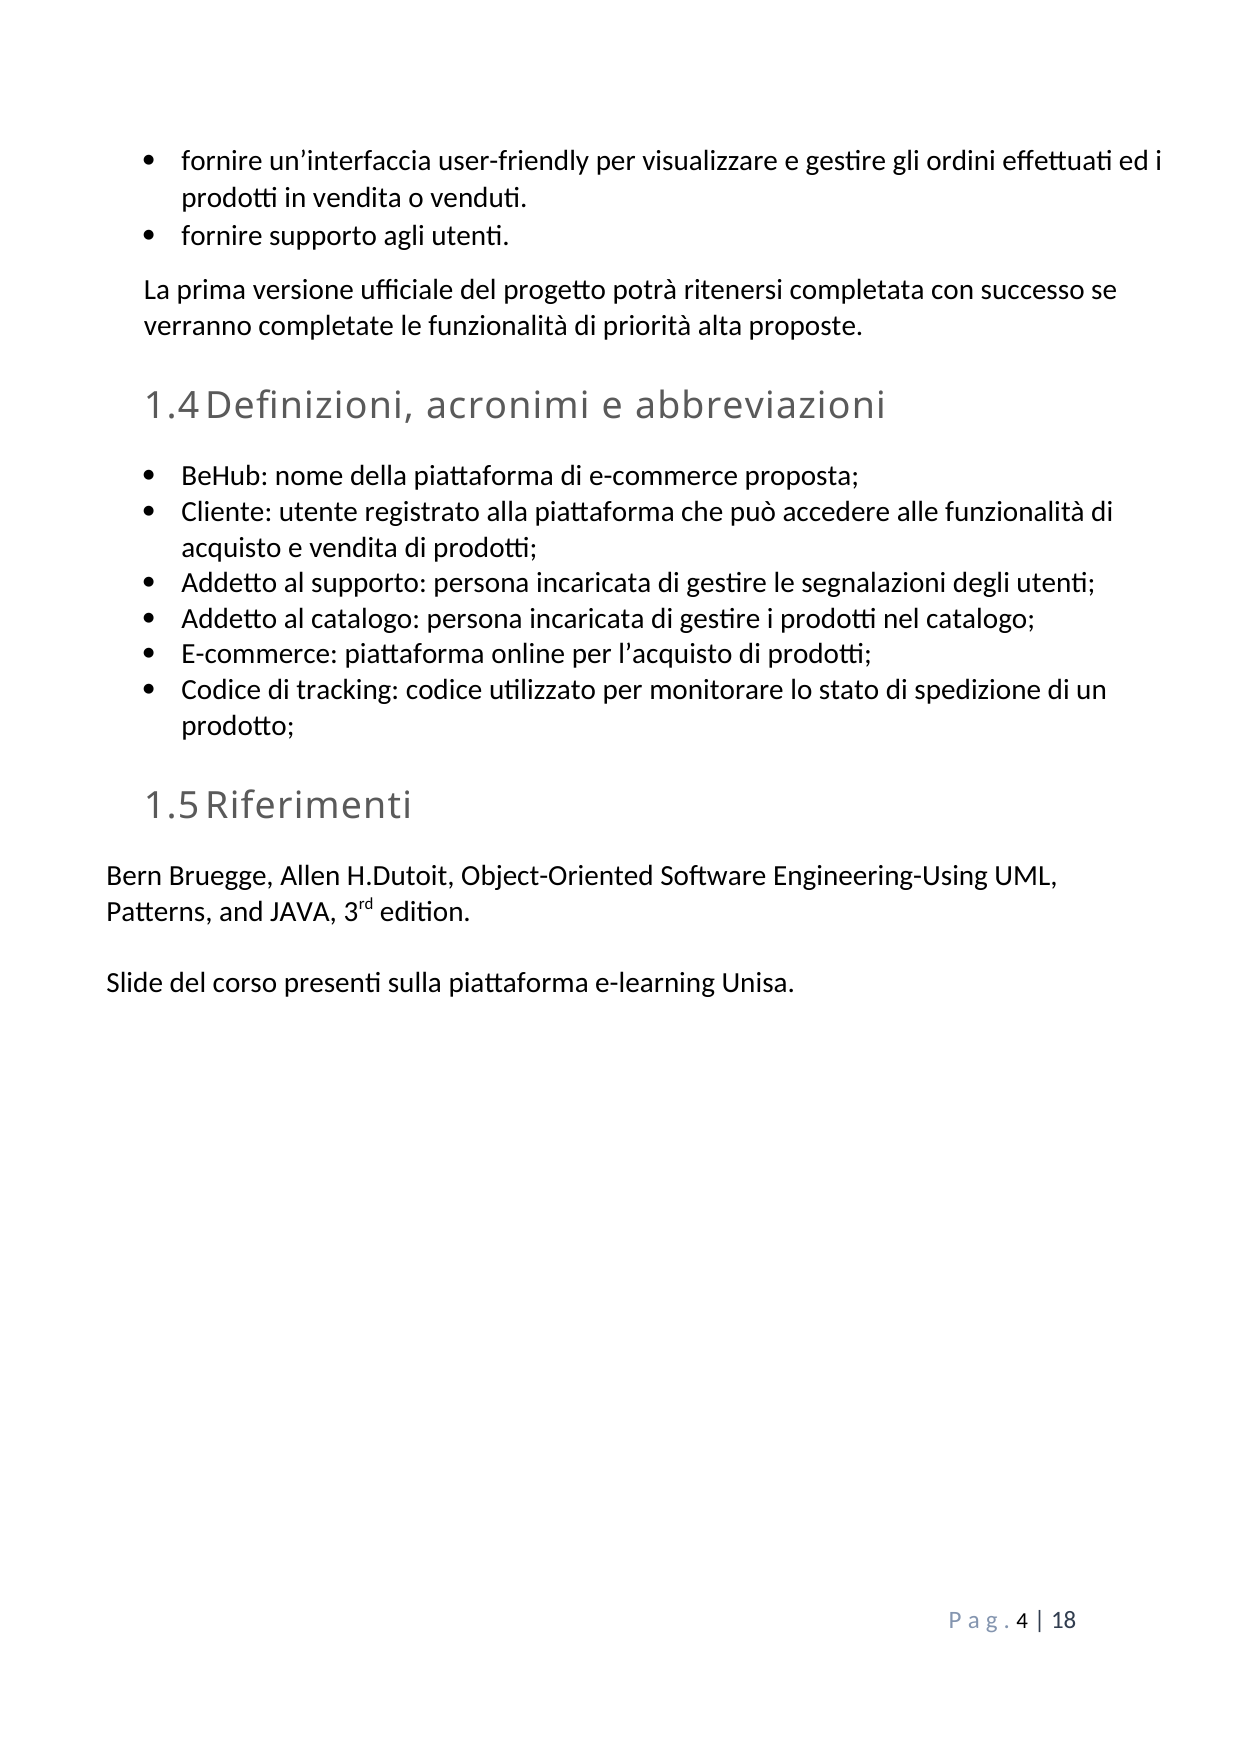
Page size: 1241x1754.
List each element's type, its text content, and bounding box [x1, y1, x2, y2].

subtitle Definizioni, acronimi e abbreviazioni [144, 378, 1165, 429]
list Codice di tracking: codice utilizzato per monitorare lo stato di spedizione di un prodotto; [144, 671, 1165, 742]
text Bern Bruegge, Allen H.Dutoit, Object-Oriented Software Engineering-Using UML, Patterns, and JAVA, 3rd edition. [106, 857, 1165, 928]
subtitle Riferimenti [144, 778, 1165, 829]
list BeHub: nome della piattaforma di e-commerce proposta; [144, 457, 1165, 493]
text Slide del corso presenti sulla piattaforma e-learning Unisa. [106, 964, 1165, 1000]
list fornire supporto agli utenti. [144, 217, 1165, 253]
list fornire un’interfaccia user-friendly per visualizzare e gestire gli ordini effettuati ed i prodotti in vendita o venduti. [144, 142, 1165, 215]
list Cliente: utente registrato alla piattaforma che può accedere alle funzionalità di acquisto e vendita di prodotti; [144, 493, 1165, 564]
text La prima versione ufficiale del progetto potrà ritenersi completata con successo se verranno completate le funzionalità di priorità alta proposte. [144, 271, 1165, 343]
list Addetto al catalogo: persona incaricata di gestire i prodotti nel catalogo; [144, 600, 1165, 636]
list E-commerce: piattaforma online per l’acquisto di prodotti; [144, 636, 1165, 671]
list Addetto al supporto: persona incaricata di gestire le segnalazioni degli utenti; [144, 564, 1165, 600]
